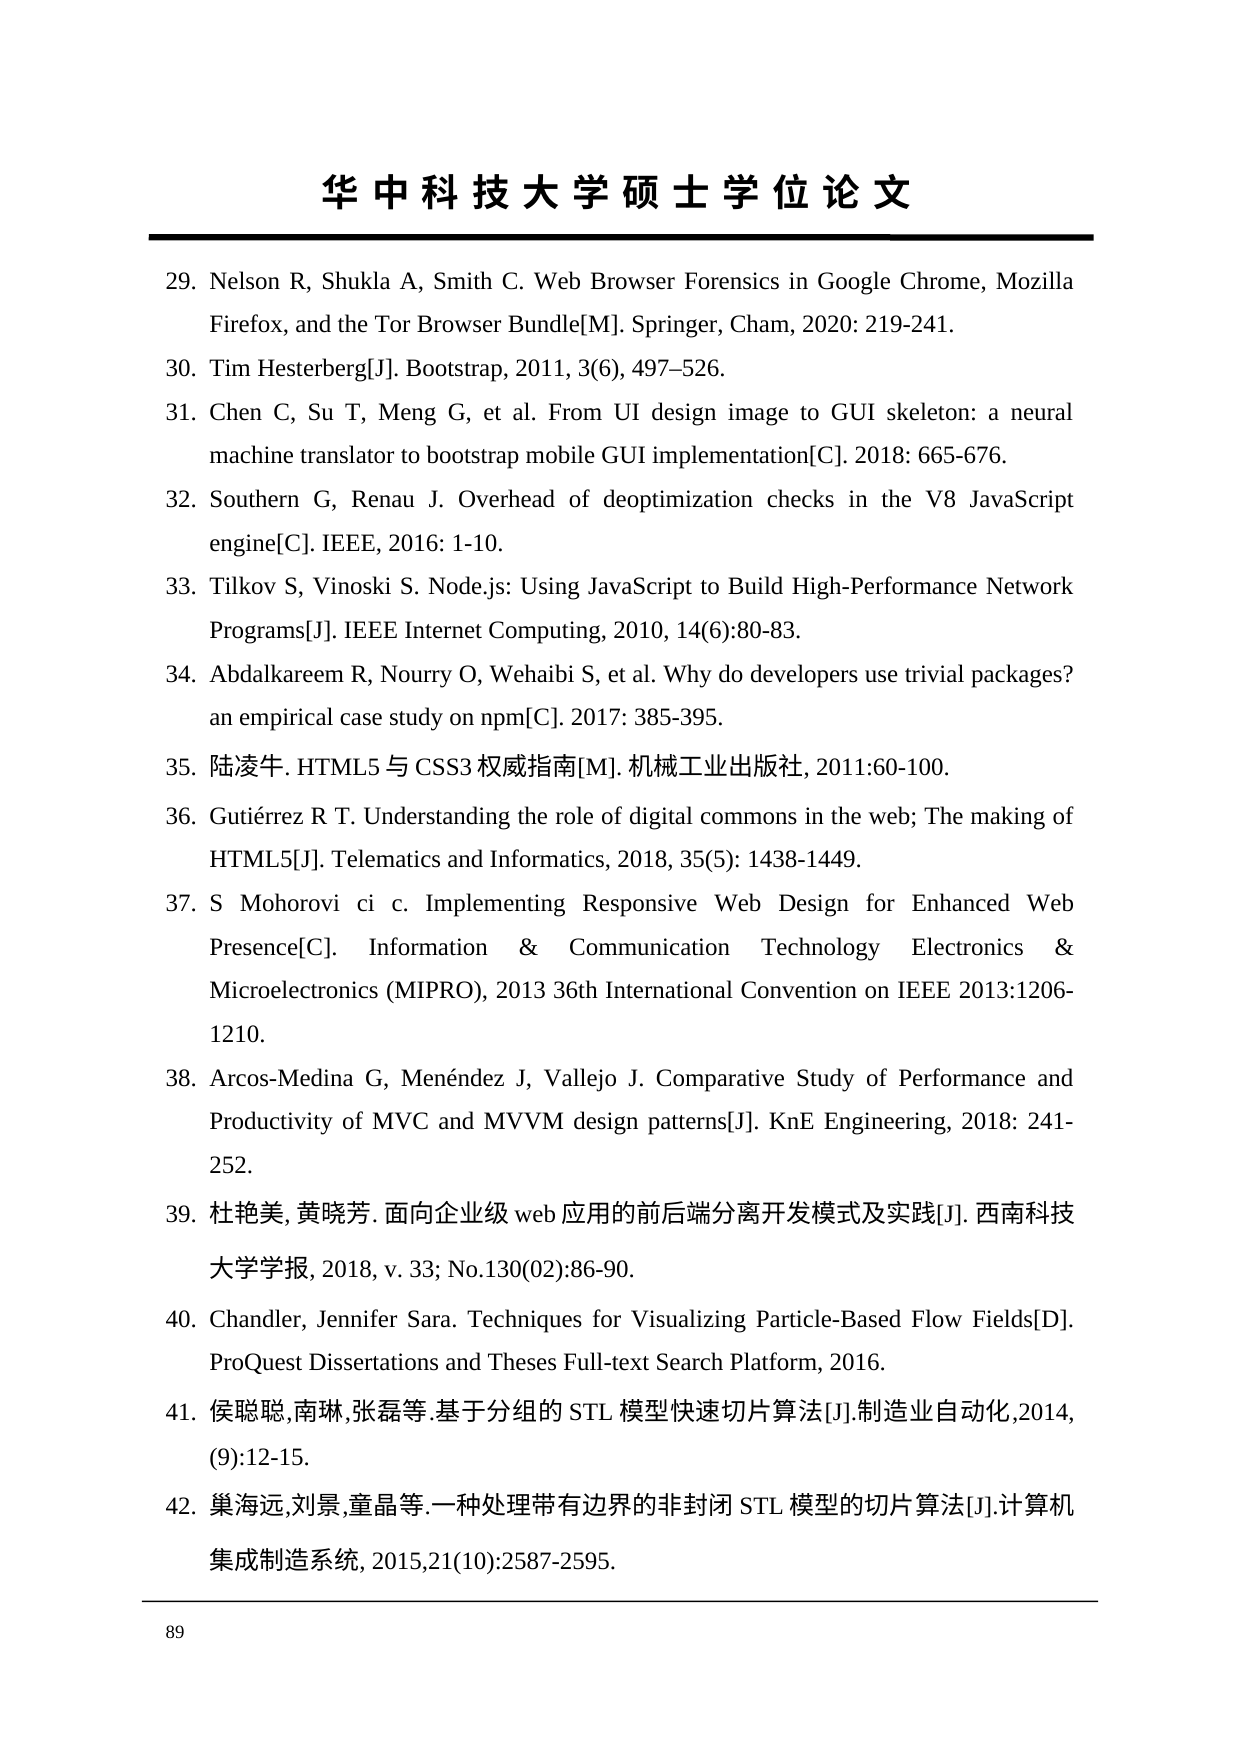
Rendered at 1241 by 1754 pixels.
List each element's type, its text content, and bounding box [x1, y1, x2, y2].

list Chen C, Su T, Meng G, et al. From UI design image to GUI skeleton: a neural machine translator to bootstrap mobile GUI implementation[C]. 2018: 665-676. [165, 397, 1075, 469]
list Arcos-Medina G, Menéndez J, Vallejo J. Comparative Study of Performance and Productivity of MVC and MVVM design patterns[J]. KnE Engineering, 2018: 241-252. [165, 1063, 1075, 1179]
list S Mohorovi ci c. Implementing Responsive Web Design for Enhanced Web Presence[C]. Information & Communication Technology Electronics & Microelectronics (MIPRO), 2013 36th International Convention on IEEE 2013:1206-1210. [165, 888, 1075, 1048]
list 侯聪聪,南琳,张磊等.基于分组的STL模型快速切片算法[J].制造业自动化,2014,(9):12-15. [165, 1391, 1075, 1471]
list 巢海远,刘景,童晶等.一种处理带有边界的非封闭STL模型的切片算法[J].计算机集成制造系统, 2015,21(10):2587-2595. [165, 1486, 1075, 1577]
list Chandler, Jennifer Sara. Techniques for Visualizing Particle-Based Flow Fields[D]. ProQuest Dissertations and Theses Full-text Search Platform, 2016. [165, 1304, 1075, 1376]
list Gutiérrez R T. Understanding the role of digital commons in the web; The making of HTML5[J]. Telematics and Informatics, 2018, 35(5): 1438-1449. [165, 801, 1075, 873]
list 陆凌牛. HTML5与CSS3权威指南[M]. 机械工业出版社, 2011:60-100. [165, 746, 1075, 782]
list Tim Hesterberg[J]. Bootstrap, 2011, 3(6), 497–526. [165, 353, 1075, 382]
list Nelson R, Shukla A, Smith C. Web Browser Forensics in Google Chrome, Mozilla Firefox, and the Tor Browser Bundle[M]. Springer, Cham, 2020: 219-241. [165, 266, 1075, 338]
list Abdalkareem R, Nourry O, Wehaibi S, et al. Why do developers use trivial packages? an empirical case study on npm[C]. 2017: 385-395. [165, 659, 1075, 731]
list Southern G, Renau J. Overhead of deoptimization checks in the V8 JavaScript engine[C]. IEEE, 2016: 1-10. [165, 484, 1075, 556]
list 杜艳美, 黄晓芳. 面向企业级web应用的前后端分离开发模式及实践[J]. 西南科技大学学报, 2018, v. 33; No.130(02):86-90. [165, 1194, 1075, 1285]
list Tilkov S, Vinoski S. Node.js: Using JavaScript to Build High-Performance Network Programs[J]. IEEE Internet Computing, 2010, 14(6):80-83. [165, 571, 1075, 644]
